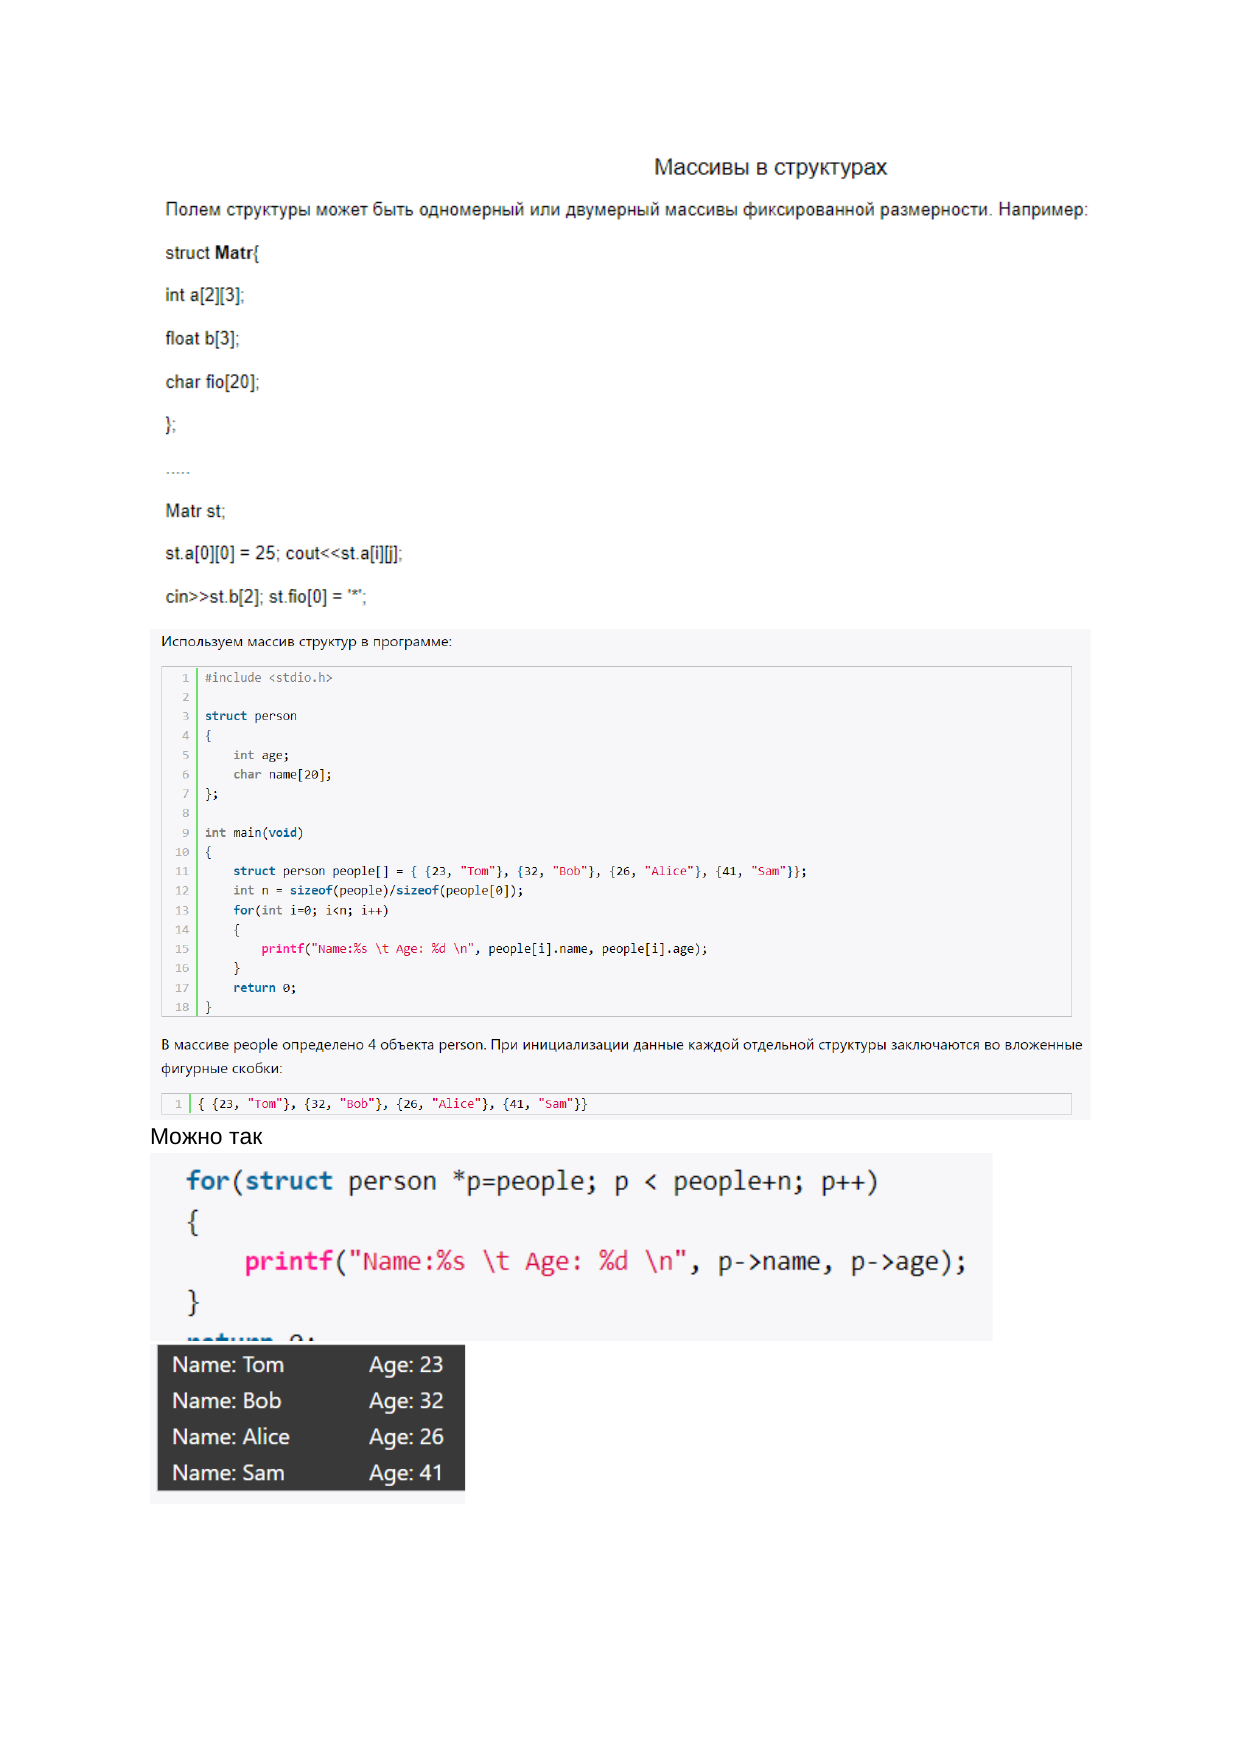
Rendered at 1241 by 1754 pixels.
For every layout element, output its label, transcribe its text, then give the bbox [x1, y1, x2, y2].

picture [150, 629, 1091, 1120]
picture [150, 1344, 465, 1504]
picture [150, 150, 1091, 626]
picture [150, 1153, 993, 1341]
